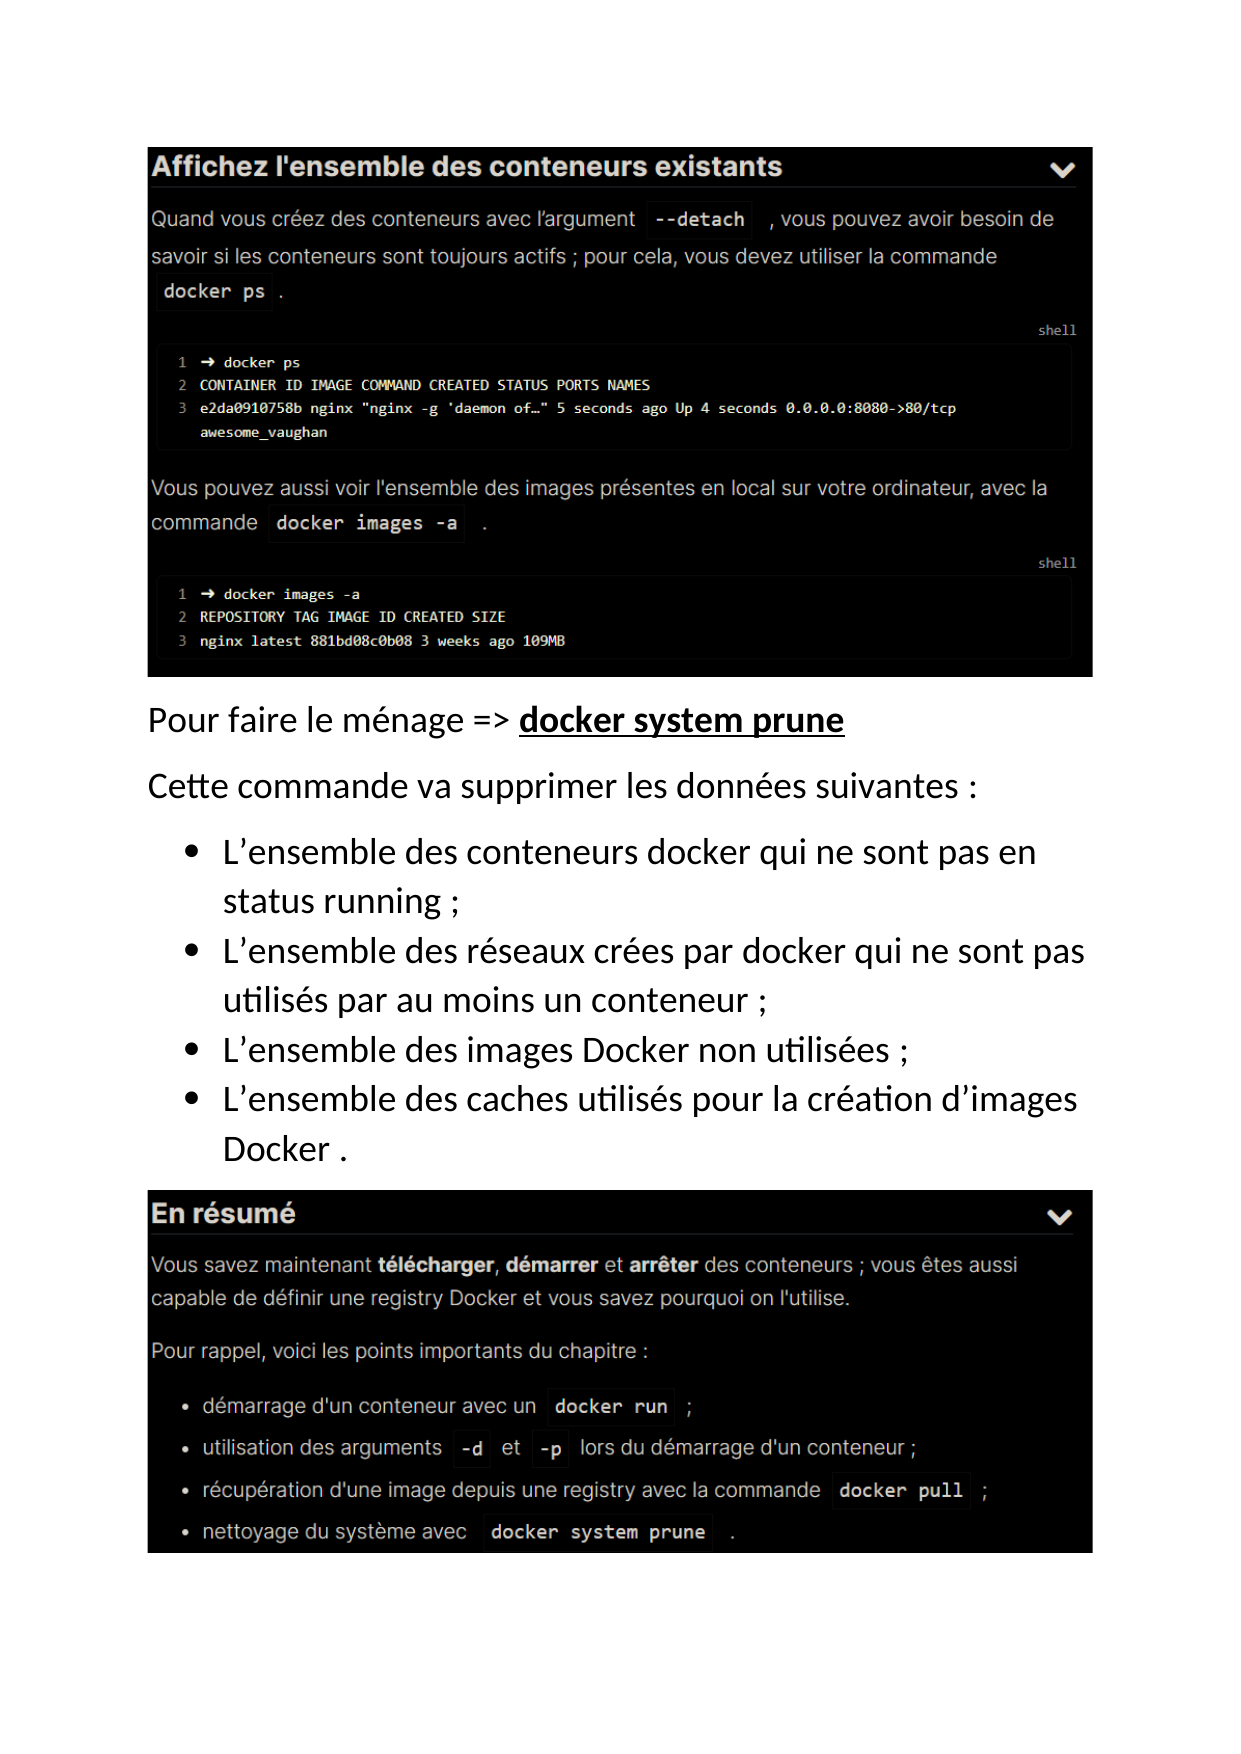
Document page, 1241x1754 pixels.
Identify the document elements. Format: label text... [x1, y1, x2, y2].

list L’ensemble des caches utilisés pour la création d’images Docker . [185, 1075, 1093, 1171]
picture [147, 1190, 1093, 1553]
list L’ensemble des conteneurs docker qui ne sont pas en status running ; [185, 828, 1093, 923]
picture [147, 147, 1093, 677]
list L’ensemble des réseaux crées par docker qui ne sont pas utilisés par au moins un conteneur ; [185, 927, 1093, 1022]
list L’ensemble des images Docker non utilisées ; [185, 1026, 1093, 1072]
text Cette commande va supprimer les données suivantes : [148, 762, 1093, 807]
text Pour faire le ménage => docker system prune [148, 696, 1093, 741]
